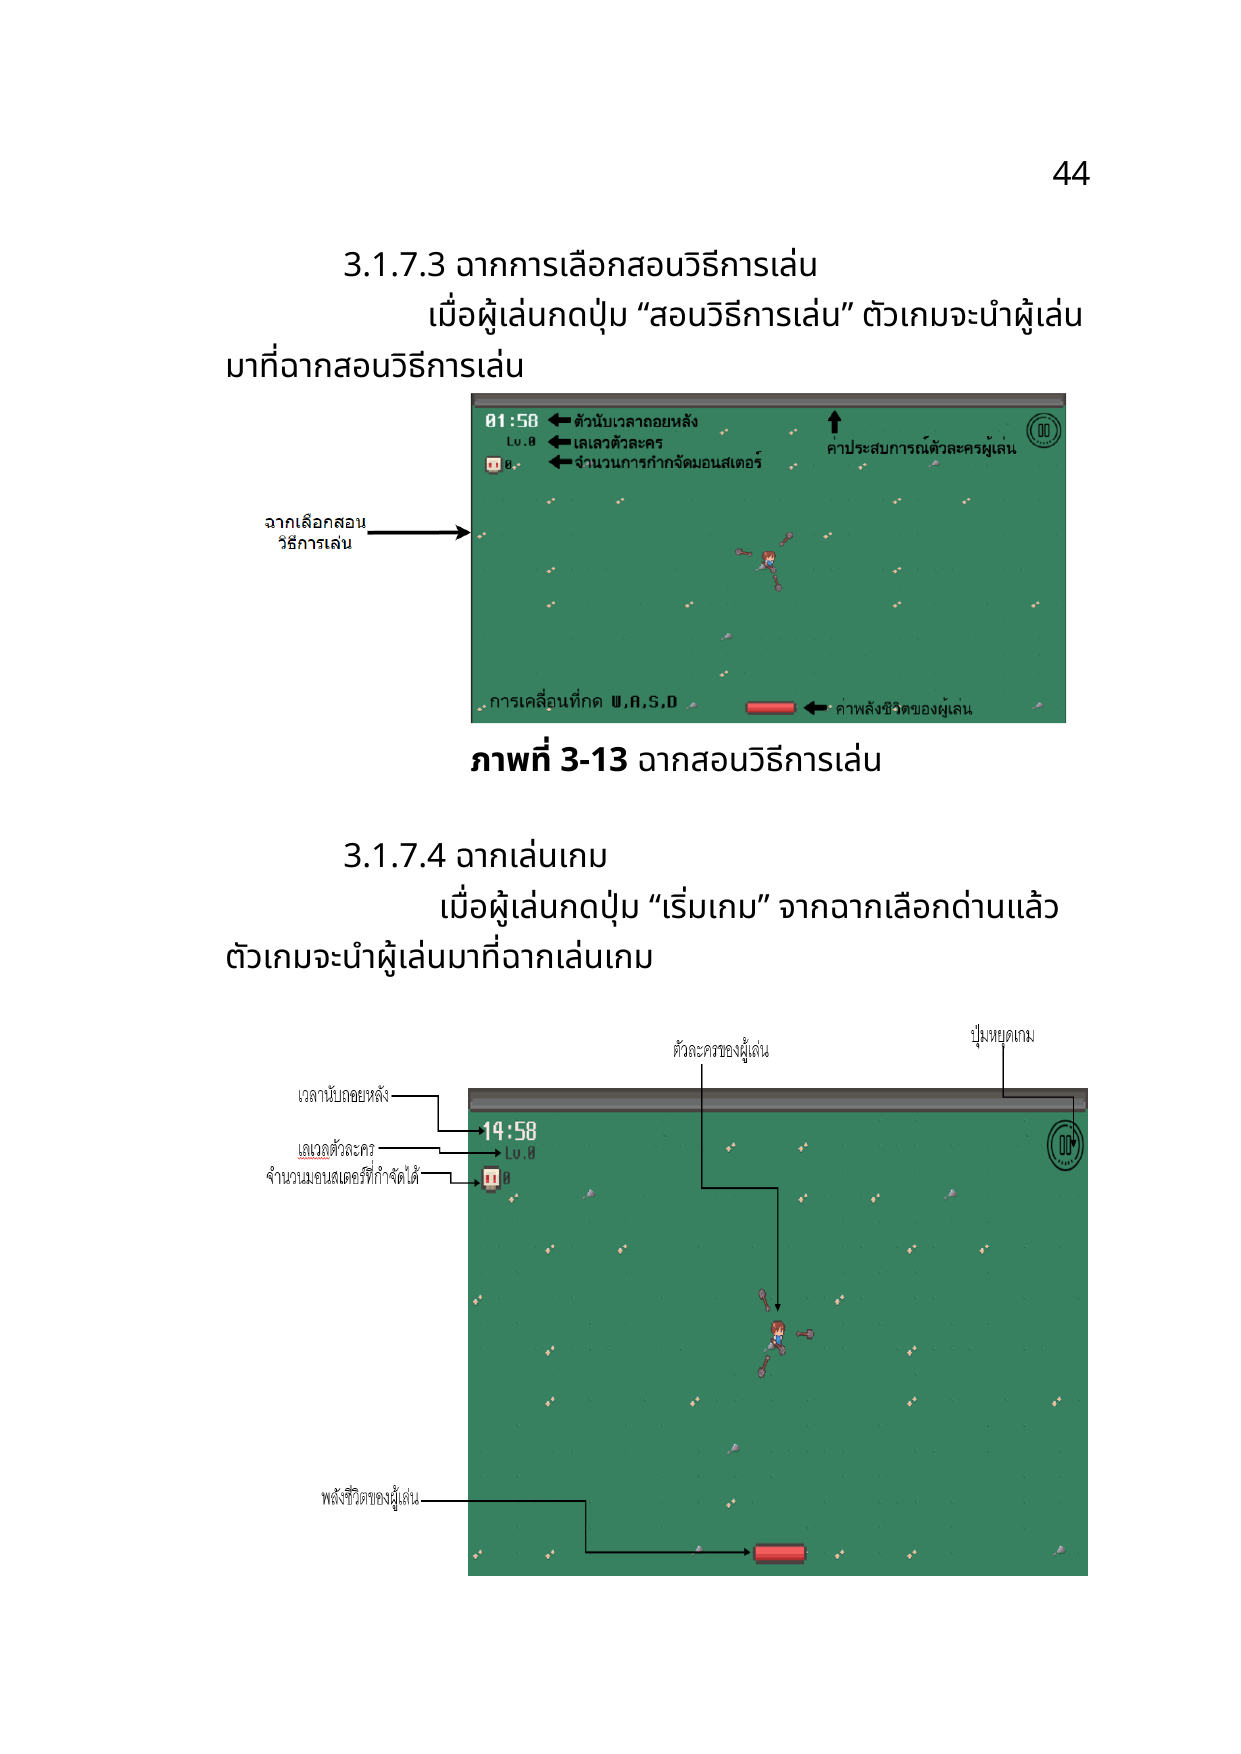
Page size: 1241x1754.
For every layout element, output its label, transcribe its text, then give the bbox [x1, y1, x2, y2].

picture [261, 1011, 1091, 1579]
text เมื่อผู้เล่นกดปุ่ม “เริ่มเกม” จากฉากเลือกด่านแล้ว ตัวเกมจะนำผู้เล่นมาที่ฉากเล่นเกม [225, 883, 1090, 983]
text 3.1.7.4 ฉากเล่นเกม [225, 832, 1090, 883]
text เมื่อผู้เล่นกดปุ่ม “สอนวิธีการเล่น” ตัวเกมจะนำผู้เล่นมาที่ฉากสอนวิธีการเล่น [225, 291, 1090, 392]
text 3.1.7.3 ฉากการเลือกสอนวิธีการเล่น [225, 241, 1090, 291]
text ภาพที่ 3-13 ฉากสอนวิธีการเล่น [225, 736, 1090, 787]
picture [262, 392, 1067, 736]
